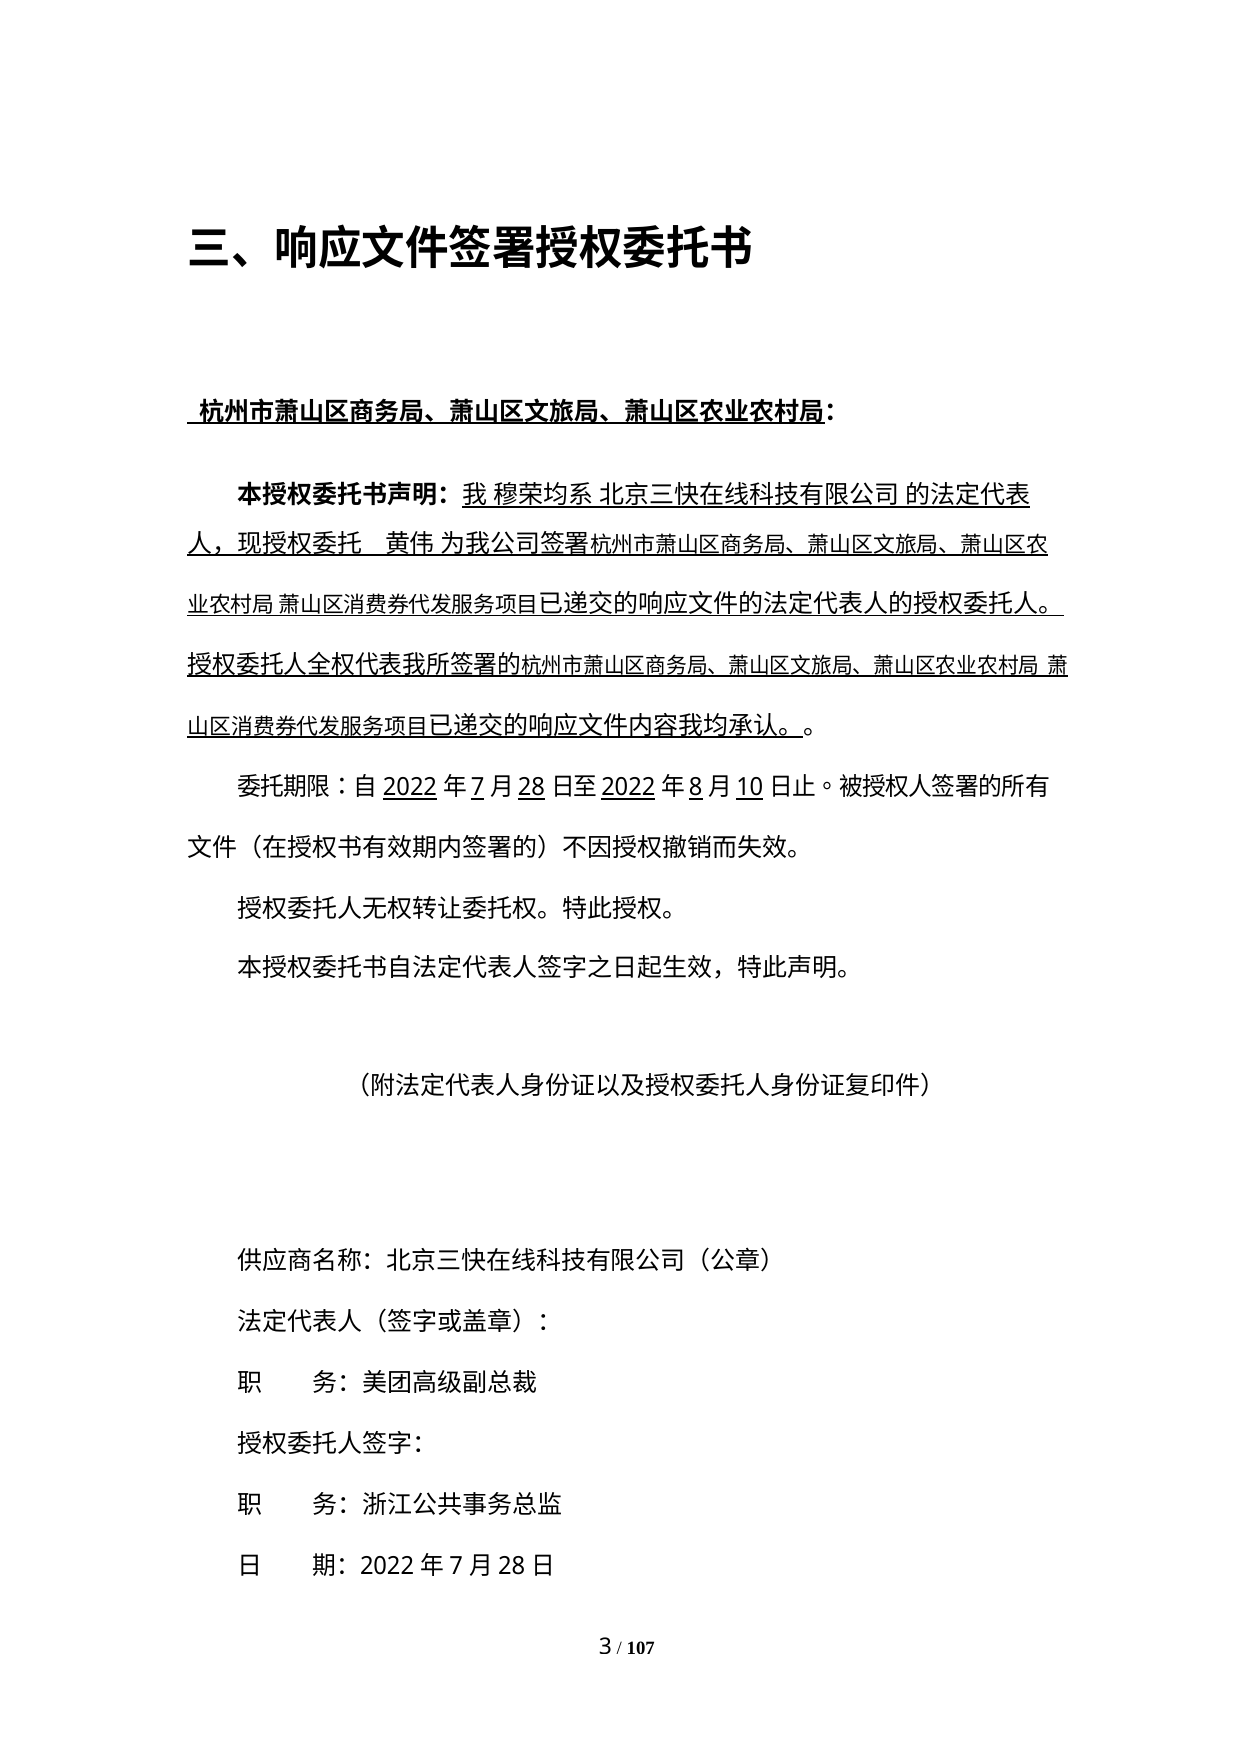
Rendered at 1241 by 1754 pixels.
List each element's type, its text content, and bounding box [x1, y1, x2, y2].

text 职 务：浙江公共事务总监日 期：2022 年 7 月 28 日 [237, 1485, 563, 1582]
text （附法定代表人身份证以及授权委托人身份证复印件） [201, 1065, 1089, 1101]
text 授权委托人无权转让委托权。特此授权。 [237, 889, 1173, 925]
text 职 务：美团高级副总裁授权委托人签字： [237, 1363, 538, 1460]
text 杭州市萧山区商务局、萧山区文旅局、萧山区农业农村局： [187, 392, 1173, 428]
text 本授权委托书自法定代表人签字之日起生效，特此声明。 [237, 947, 1173, 984]
text 委托期限：自 2022 年 7 月 28 日至 2022 年 8 月 10 日止。被授权人签署的所有文件（在授权书有效期内签署的）不因授权撤销而失效。 [187, 767, 1053, 864]
text 本授权委托书声明：我 穆荣均系 北京三快在线科技有限公司 的法定代表人，现授权委托 黄伟 为我公司签署杭州市萧山区商务局、萧山区文旅局、萧山区农 [187, 475, 1053, 560]
text 业农村局 萧山区消费券代发服务项目已递交的响应文件的法定代表人的授权委托人。授权委托人全权代表我所签署的杭州市萧山区商务局、萧山区文旅局、萧山区农业农村局 萧山区消费券代发服务项目已递交的响应文件内容我均承认。。 [187, 584, 1074, 742]
text 供应商名称：北京三快在线科技有限公司（公章） 法定代表人（签字或盖章）： [237, 1241, 788, 1338]
subtitle 三、响应文件签署授权委托书 [187, 207, 1173, 279]
